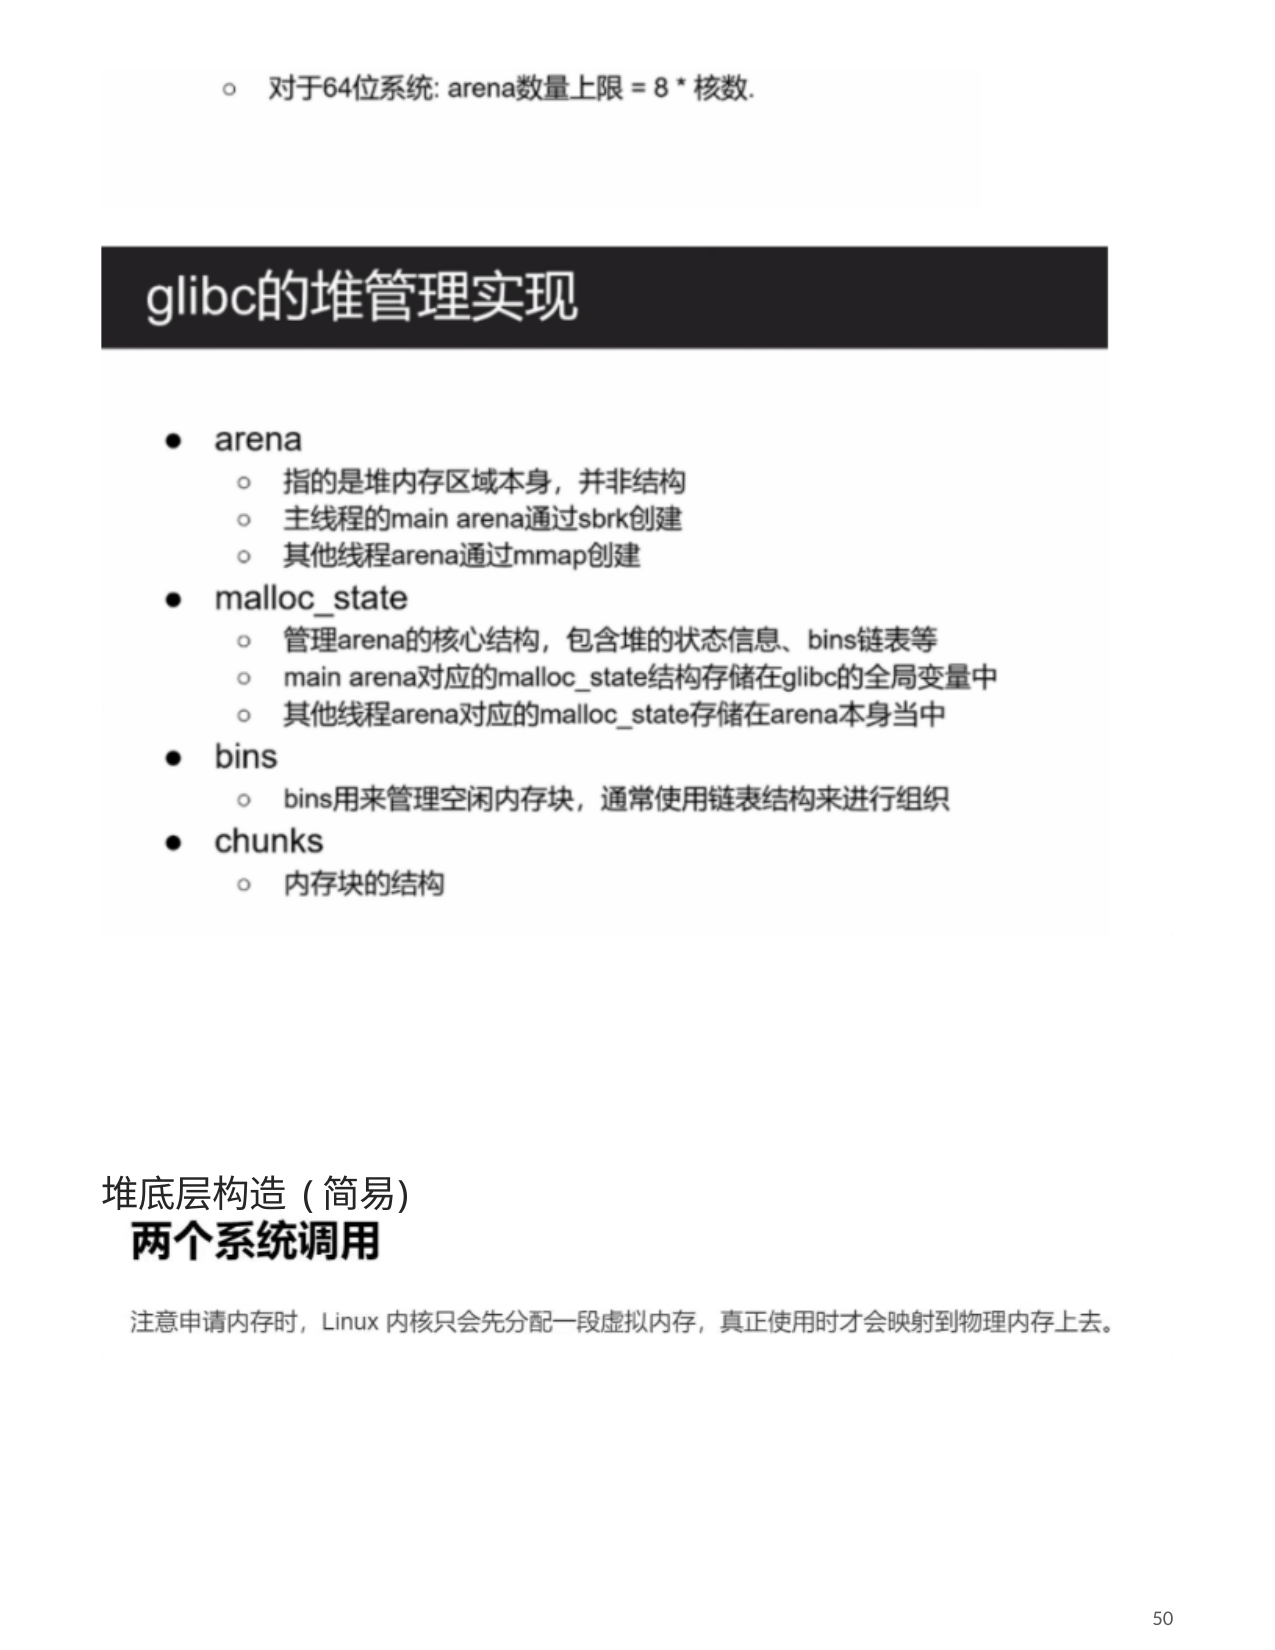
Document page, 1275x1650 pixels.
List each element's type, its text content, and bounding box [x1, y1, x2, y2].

picture [101, 1215, 1174, 1356]
picture [101, 68, 1174, 936]
text 堆底层构造 ( 简易) [101, 1177, 1173, 1215]
